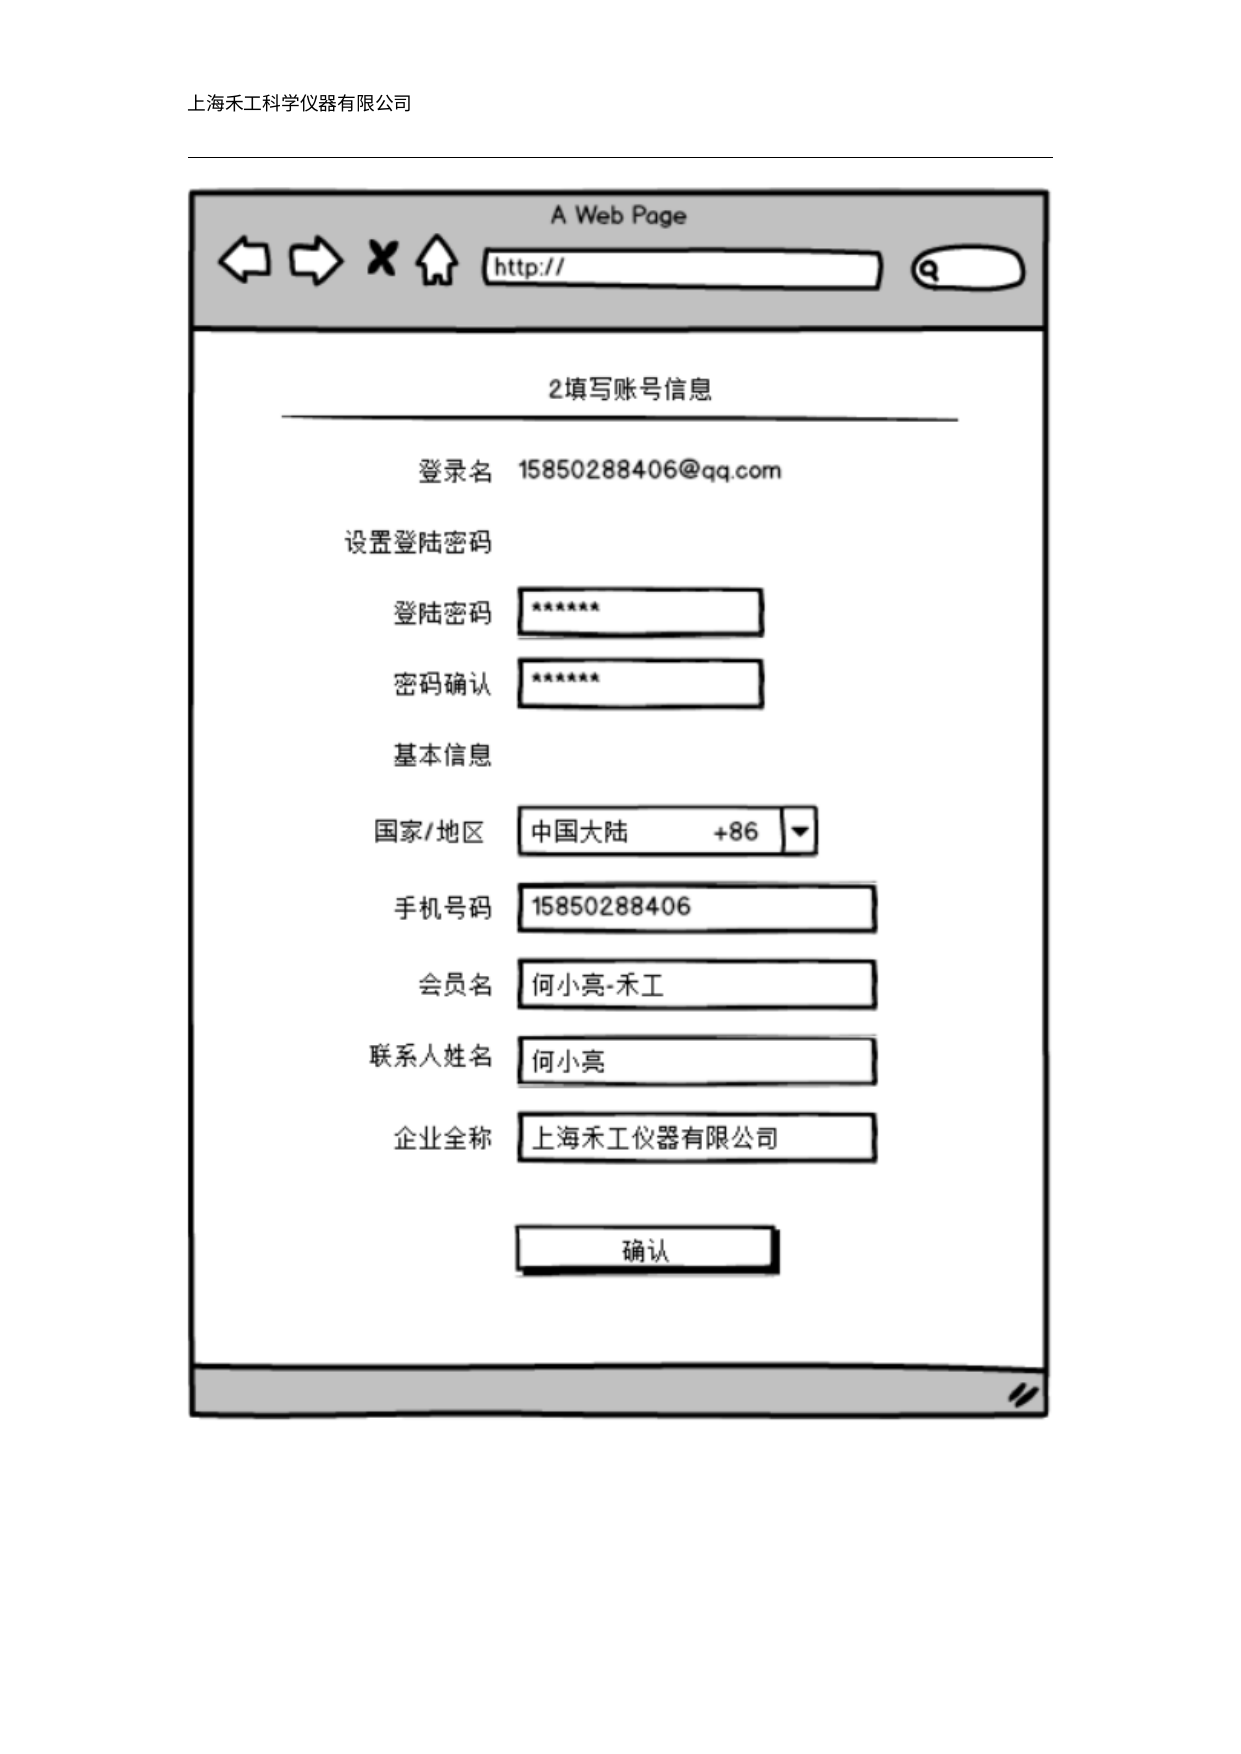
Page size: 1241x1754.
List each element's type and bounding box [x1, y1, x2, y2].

picture [187, 186, 1053, 1424]
